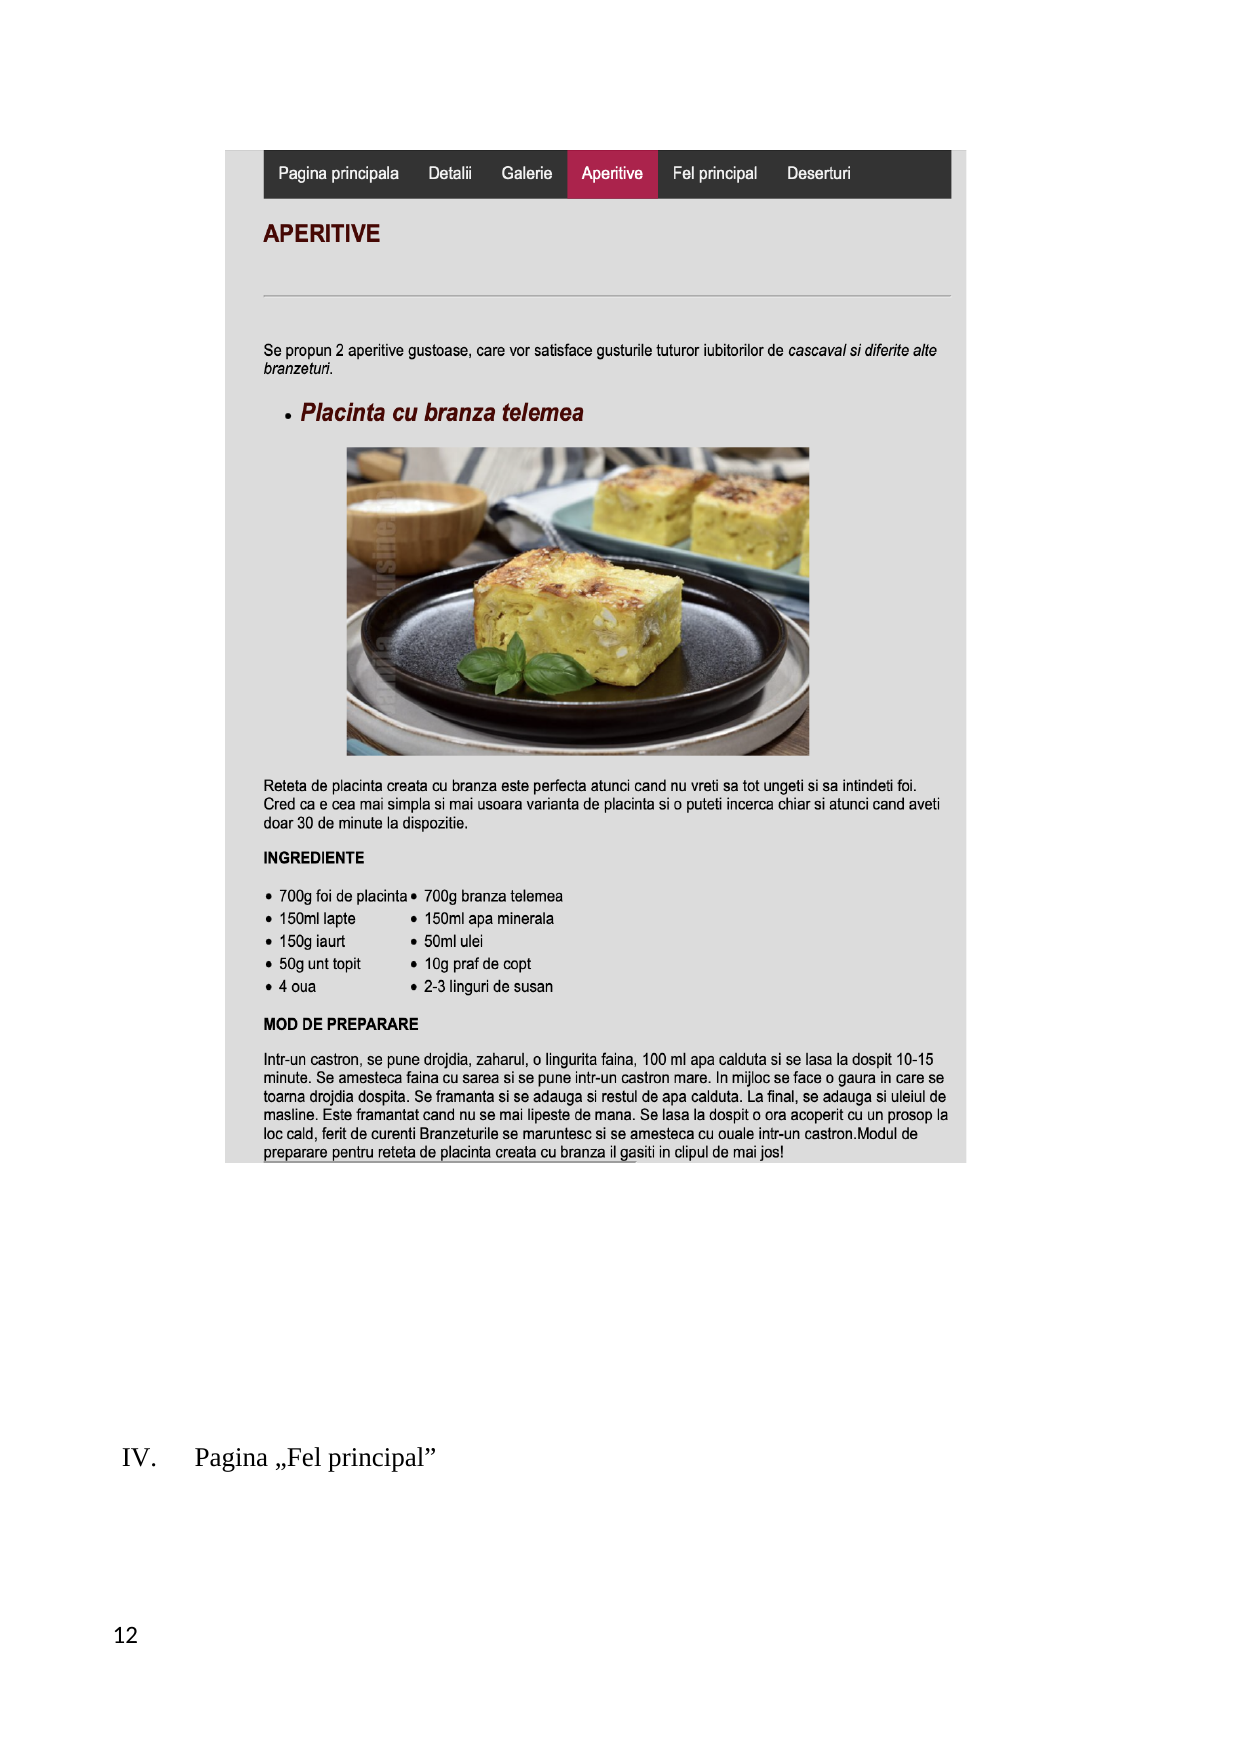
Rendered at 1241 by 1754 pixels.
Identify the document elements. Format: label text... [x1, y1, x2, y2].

subtitle Pagina „Fel principal” [157, 1441, 1128, 1472]
picture [225, 150, 967, 1163]
